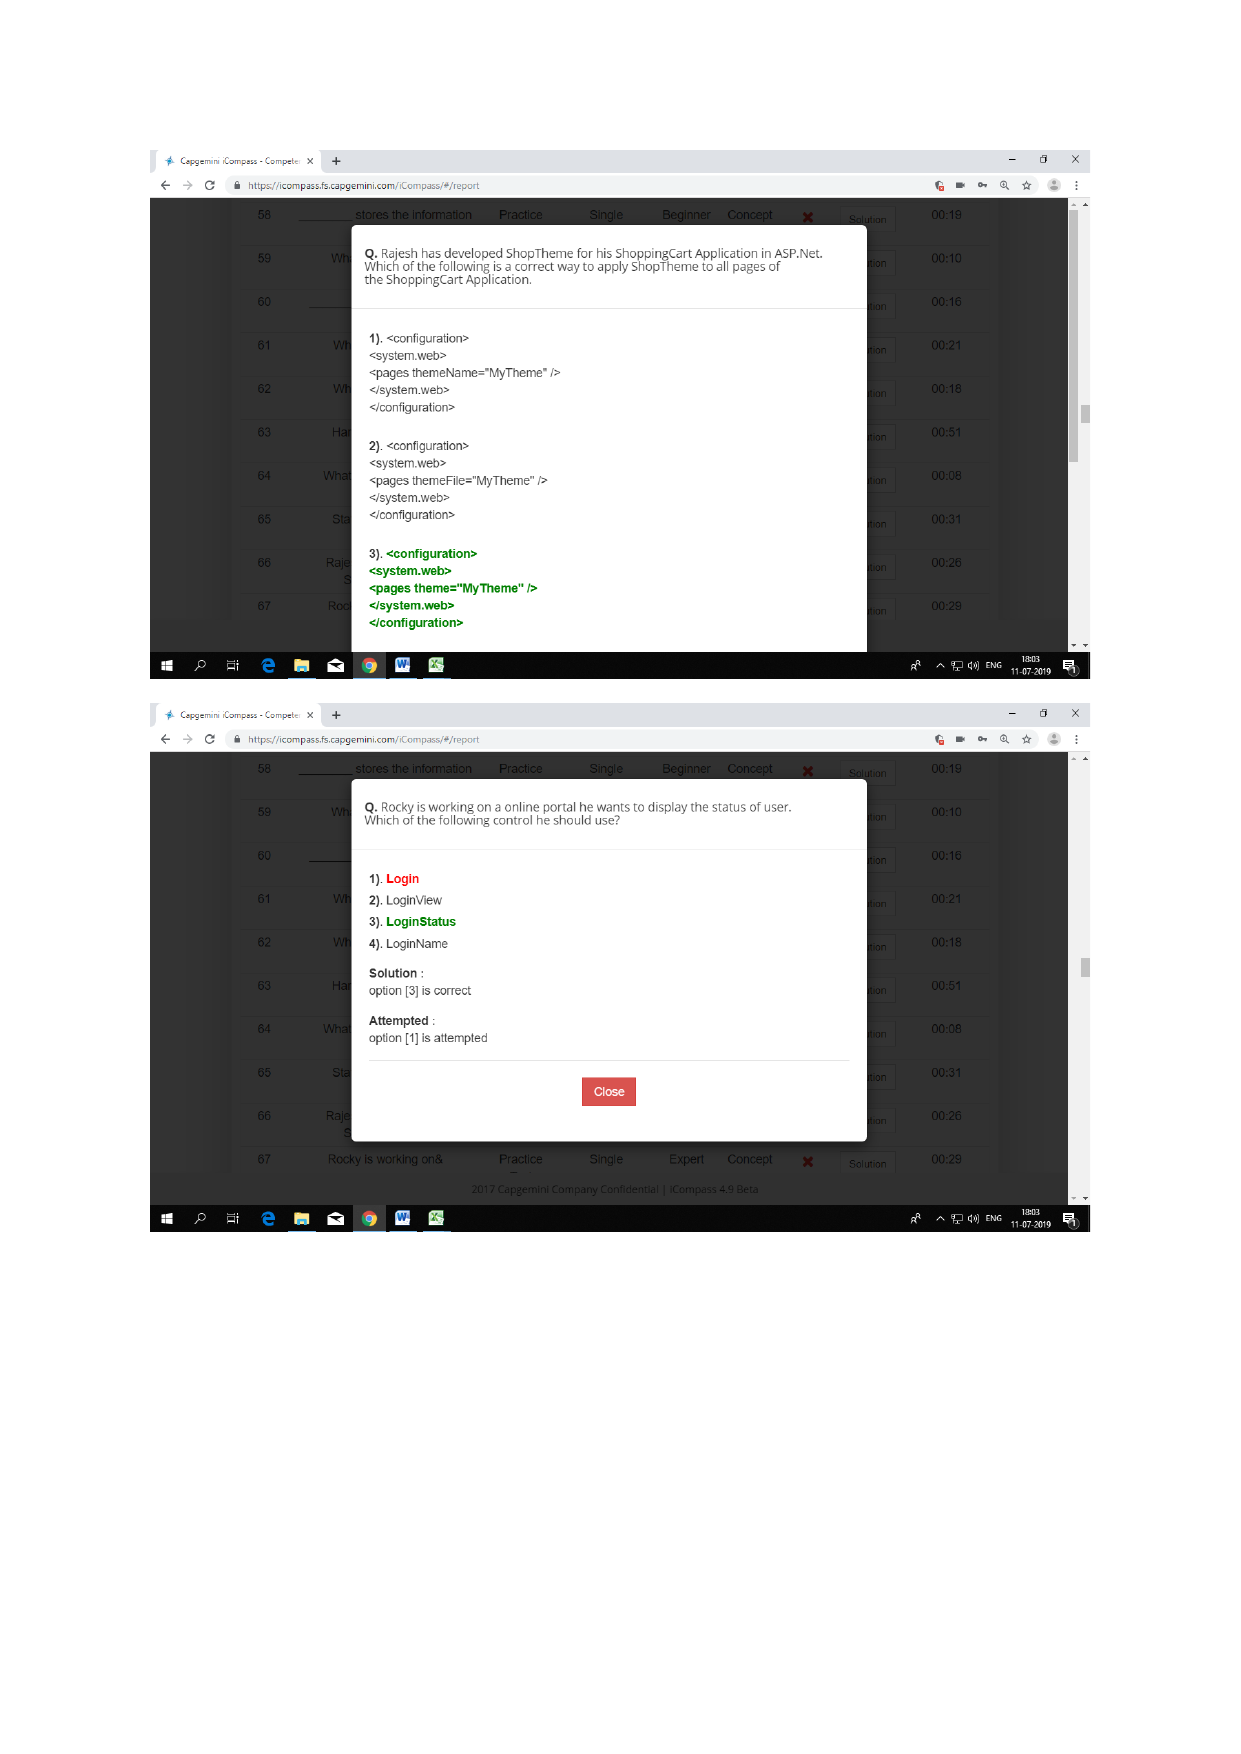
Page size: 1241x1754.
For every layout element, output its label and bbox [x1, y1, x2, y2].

picture [150, 150, 1091, 679]
picture [150, 703, 1091, 1232]
